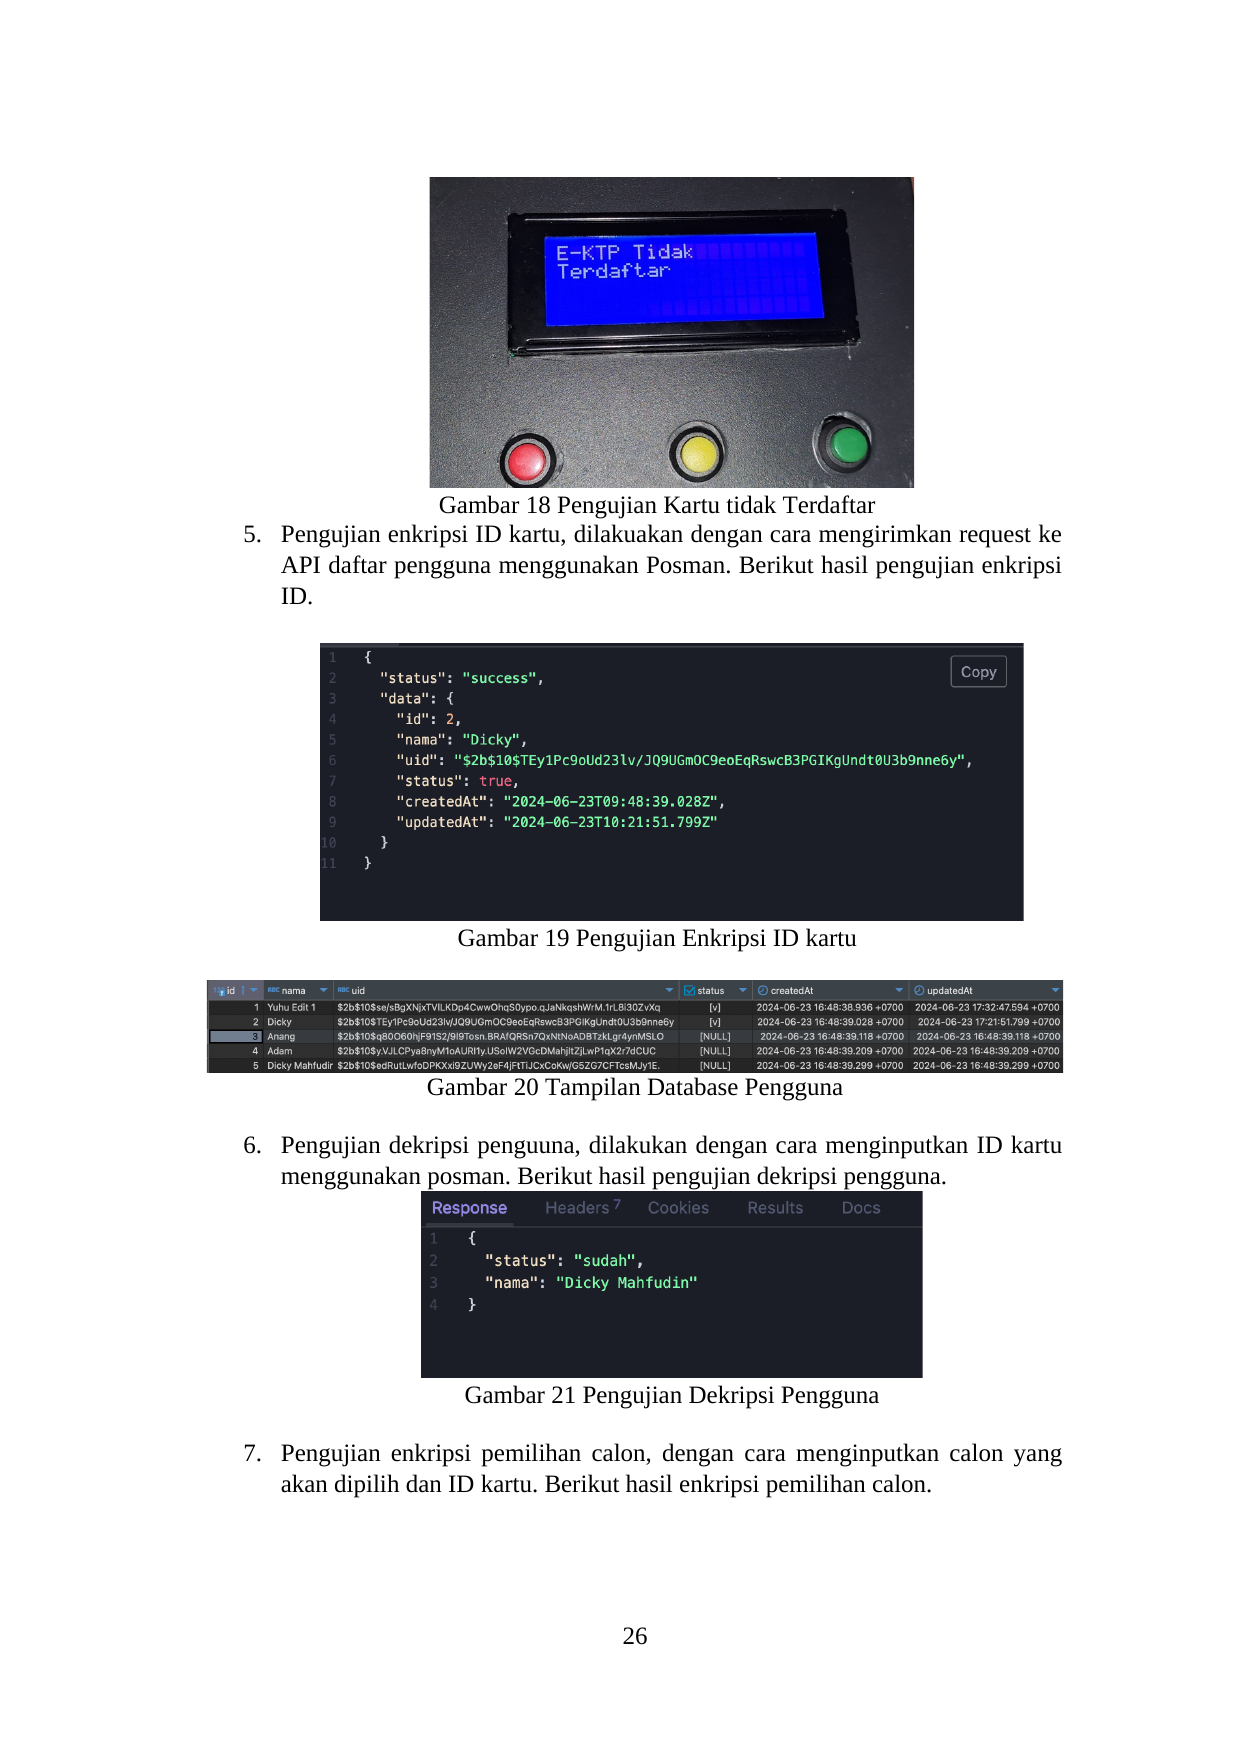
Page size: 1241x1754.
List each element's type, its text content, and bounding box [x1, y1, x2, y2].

text Gambar 19 Pengujian Enkripsi ID kartu [207, 923, 1063, 951]
text Gambar 18 Pengujian Kartu tidak Terdaftar [207, 490, 1063, 519]
picture [320, 643, 1024, 921]
text Gambar 21 Pengujian Dekripsi Pengguna [207, 1380, 1063, 1409]
text Gambar 20 Tampilan Database Pengguna [207, 1073, 1063, 1101]
picture [206, 980, 1064, 1073]
list Pengujian enkripsi pemilihan calon, dengan cara menginputkan calon yang akan dipilih dan ID kartu. Berikut hasil enkripsi pemilihan calon. [243, 1438, 1063, 1497]
list Pengujian enkripsi ID kartu, dilakuakan dengan cara mengirimkan request ke API daftar pengguna menggunakan Posman. Berikut hasil pengujian enkripsi ID. [243, 519, 1063, 610]
picture [429, 177, 915, 488]
picture [421, 1191, 923, 1378]
list Pengujian dekripsi penguuna, dilakukan dengan cara menginputkan ID kartu menggunakan posman. Berikut hasil pengujian dekripsi pengguna. [243, 1130, 1063, 1189]
